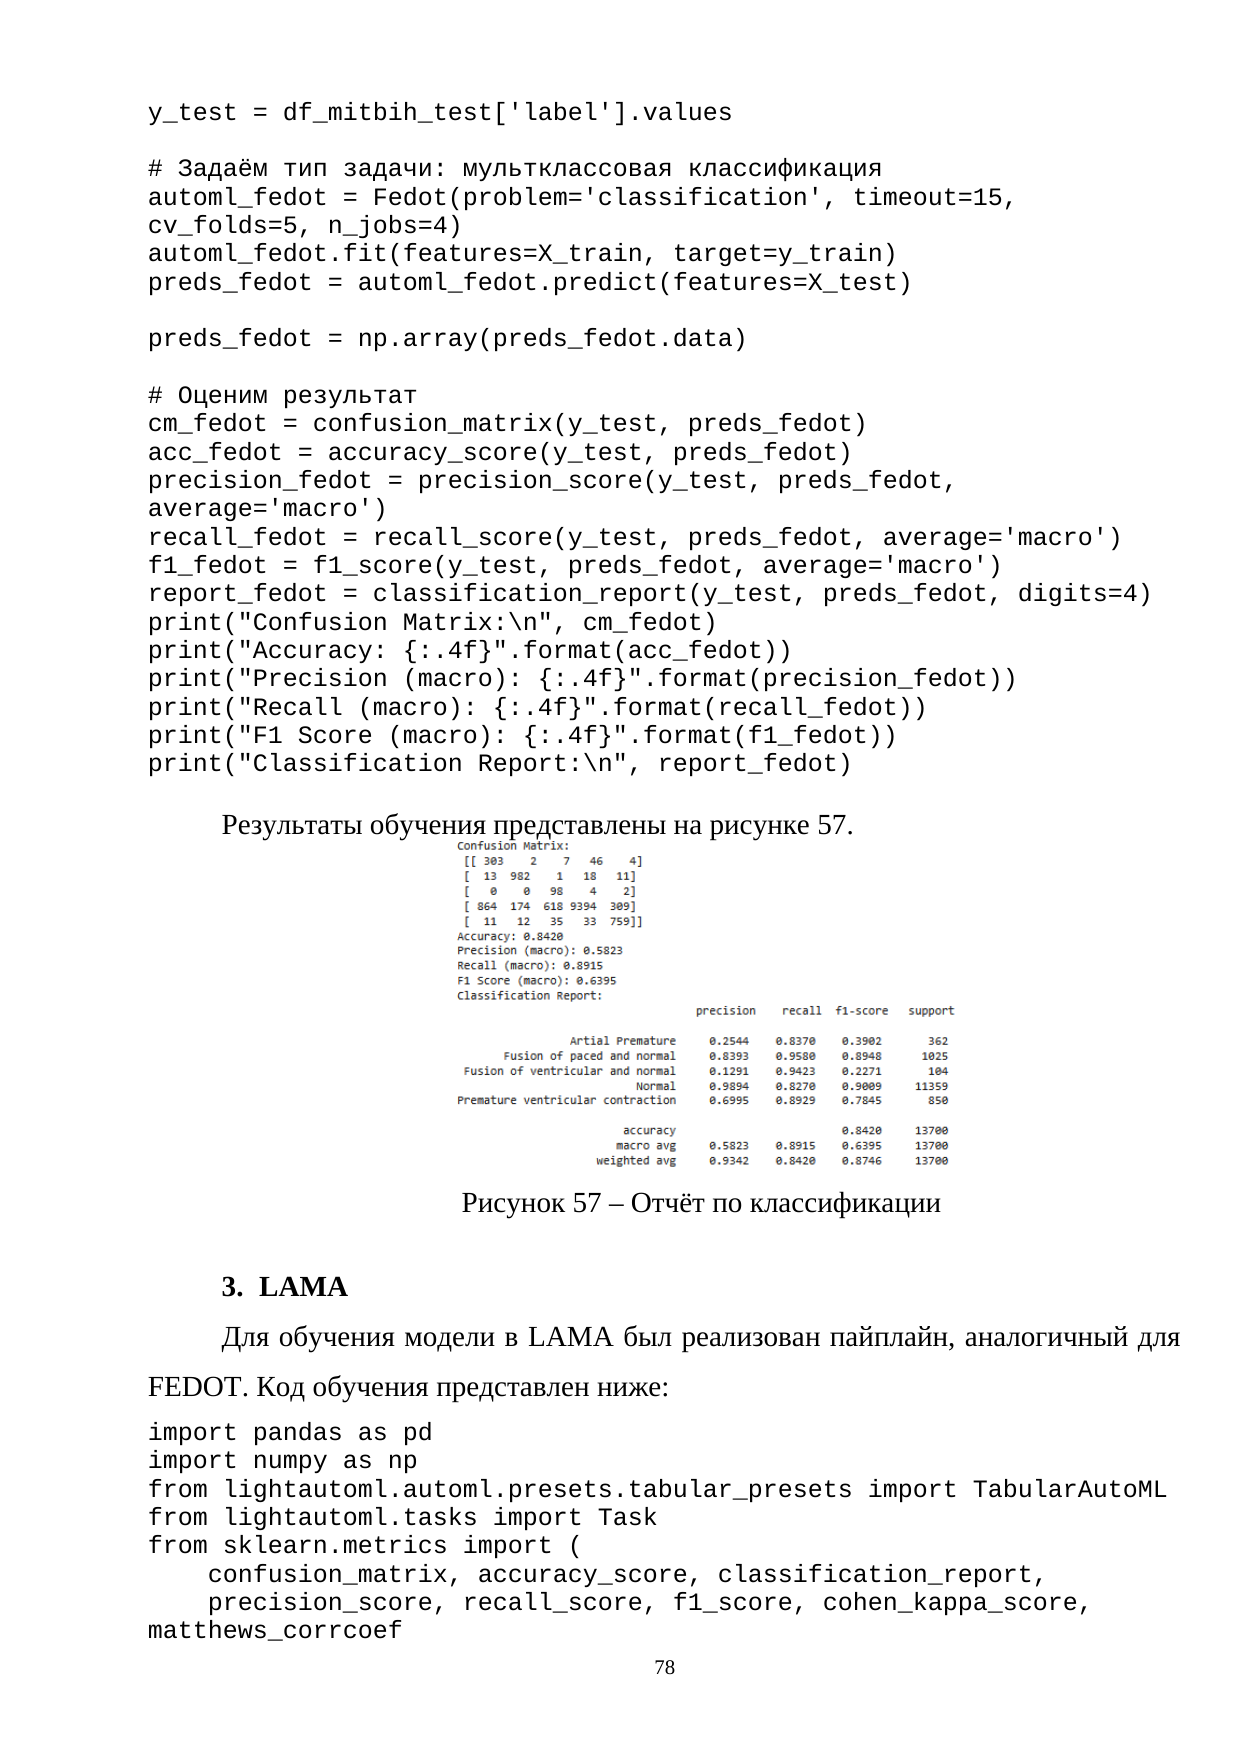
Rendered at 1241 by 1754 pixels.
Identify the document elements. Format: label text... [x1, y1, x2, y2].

text y_test = df_mitbih_test['label'].values [148, 99, 1181, 127]
text automl_fedot.fit(features=X_train, target=y_train) [148, 241, 1181, 269]
text f1_fedot = f1_score(y_test, preds_fedot, average='macro') [148, 552, 1181, 581]
text from sklearn.metrics import ( [148, 1533, 1181, 1561]
text precision_score, recall_score, f1_score, cohen_kappa_score, matthews_corrcoef [148, 1590, 1181, 1646]
text print("Precision (macro): {:.4f}".format(precision_fedot)) [148, 666, 1181, 694]
text from lightautoml.automl.presets.tabular_presets import TabularAutoML [148, 1476, 1181, 1505]
picture [443, 841, 960, 1185]
text cm_fedot = confusion_matrix(y_test, preds_fedot) [148, 411, 1181, 439]
text from lightautoml.tasks import Task [148, 1505, 1181, 1533]
text Для обучения модели в LAMA был реализован пайплайн, аналогичный для FEDOT. Код обучения представлен ниже: [148, 1319, 1181, 1403]
text automl_fedot = Fedot(problem='classification', timeout=15, cv_folds=5, n_jobs=4) [148, 184, 1181, 241]
text print("Classification Report:\n", report_fedot) [148, 751, 1181, 779]
text print("Confusion Matrix:\n", cm_fedot) [148, 609, 1181, 637]
text confusion_matrix, accuracy_score, classification_report, [148, 1561, 1181, 1590]
text print("Accuracy: {:.4f}".format(acc_fedot)) [148, 637, 1181, 666]
text print("F1 Score (macro): {:.4f}".format(f1_fedot)) [148, 722, 1181, 751]
text import pandas as pd [148, 1420, 1181, 1448]
text acc_fedot = accuracy_score(y_test, preds_fedot) [148, 439, 1181, 467]
text print("Recall (macro): {:.4f}".format(recall_fedot)) [148, 694, 1181, 722]
text preds_fedot = np.array(preds_fedot.data) [148, 326, 1181, 354]
list LAMA [221, 1269, 1181, 1302]
text # Оценим результат [148, 382, 1181, 411]
text Рисунок 57 – Отчёт по классификации [148, 1185, 1181, 1218]
text Результаты обучения представлены на рисунке 57. [148, 807, 1181, 841]
text report_fedot = classification_report(y_test, preds_fedot, digits=4) [148, 581, 1181, 609]
text # Задаём тип задачи: мультклассовая классификация [148, 156, 1181, 184]
text preds_fedot = automl_fedot.predict(features=X_test) [148, 269, 1181, 297]
text recall_fedot = recall_score(y_test, preds_fedot, average='macro') [148, 524, 1181, 552]
text precision_fedot = precision_score(y_test, preds_fedot, average='macro') [148, 467, 1181, 524]
text import numpy as np [148, 1448, 1181, 1476]
